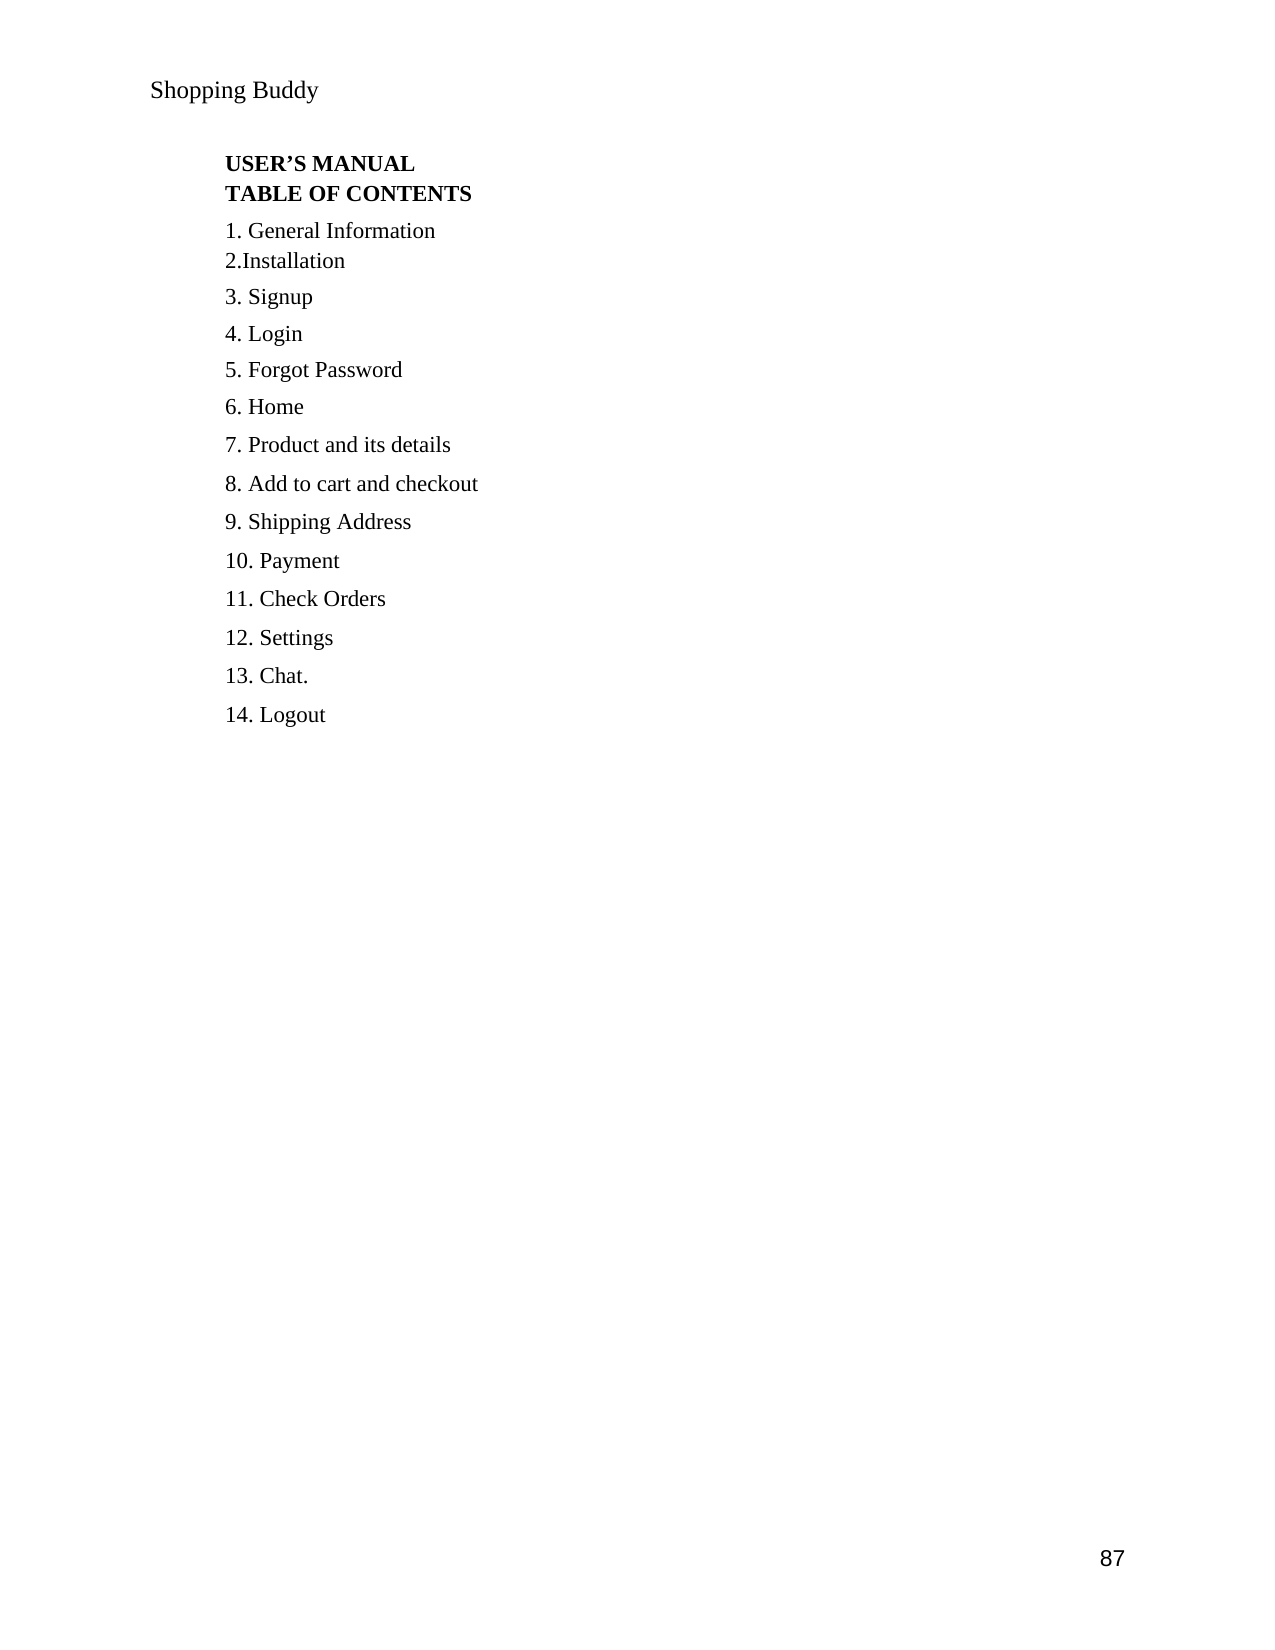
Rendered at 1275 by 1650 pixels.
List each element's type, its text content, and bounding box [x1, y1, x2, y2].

text 9. Shipping Address [225, 508, 1125, 535]
text 6. Home [225, 393, 1125, 419]
text 13. Chat. [225, 662, 1125, 689]
text 5. Forgot Password [225, 356, 1125, 383]
text 1. General Information 2.Installation [225, 217, 1125, 273]
text 14. Logout [225, 701, 1125, 727]
text 11. Check Orders [225, 585, 1125, 612]
text 3. Signup [225, 283, 1125, 310]
text 8. Add to cart and checkout [225, 470, 1125, 496]
text TABLE OF CONTENTS [225, 180, 1125, 207]
text 7. Product and its details [225, 431, 1125, 458]
text 10. Payment [225, 547, 1125, 573]
text 12. Settings [225, 624, 1125, 650]
text 4. Login [225, 320, 1125, 346]
text USER’S MANUAL [225, 150, 1125, 176]
